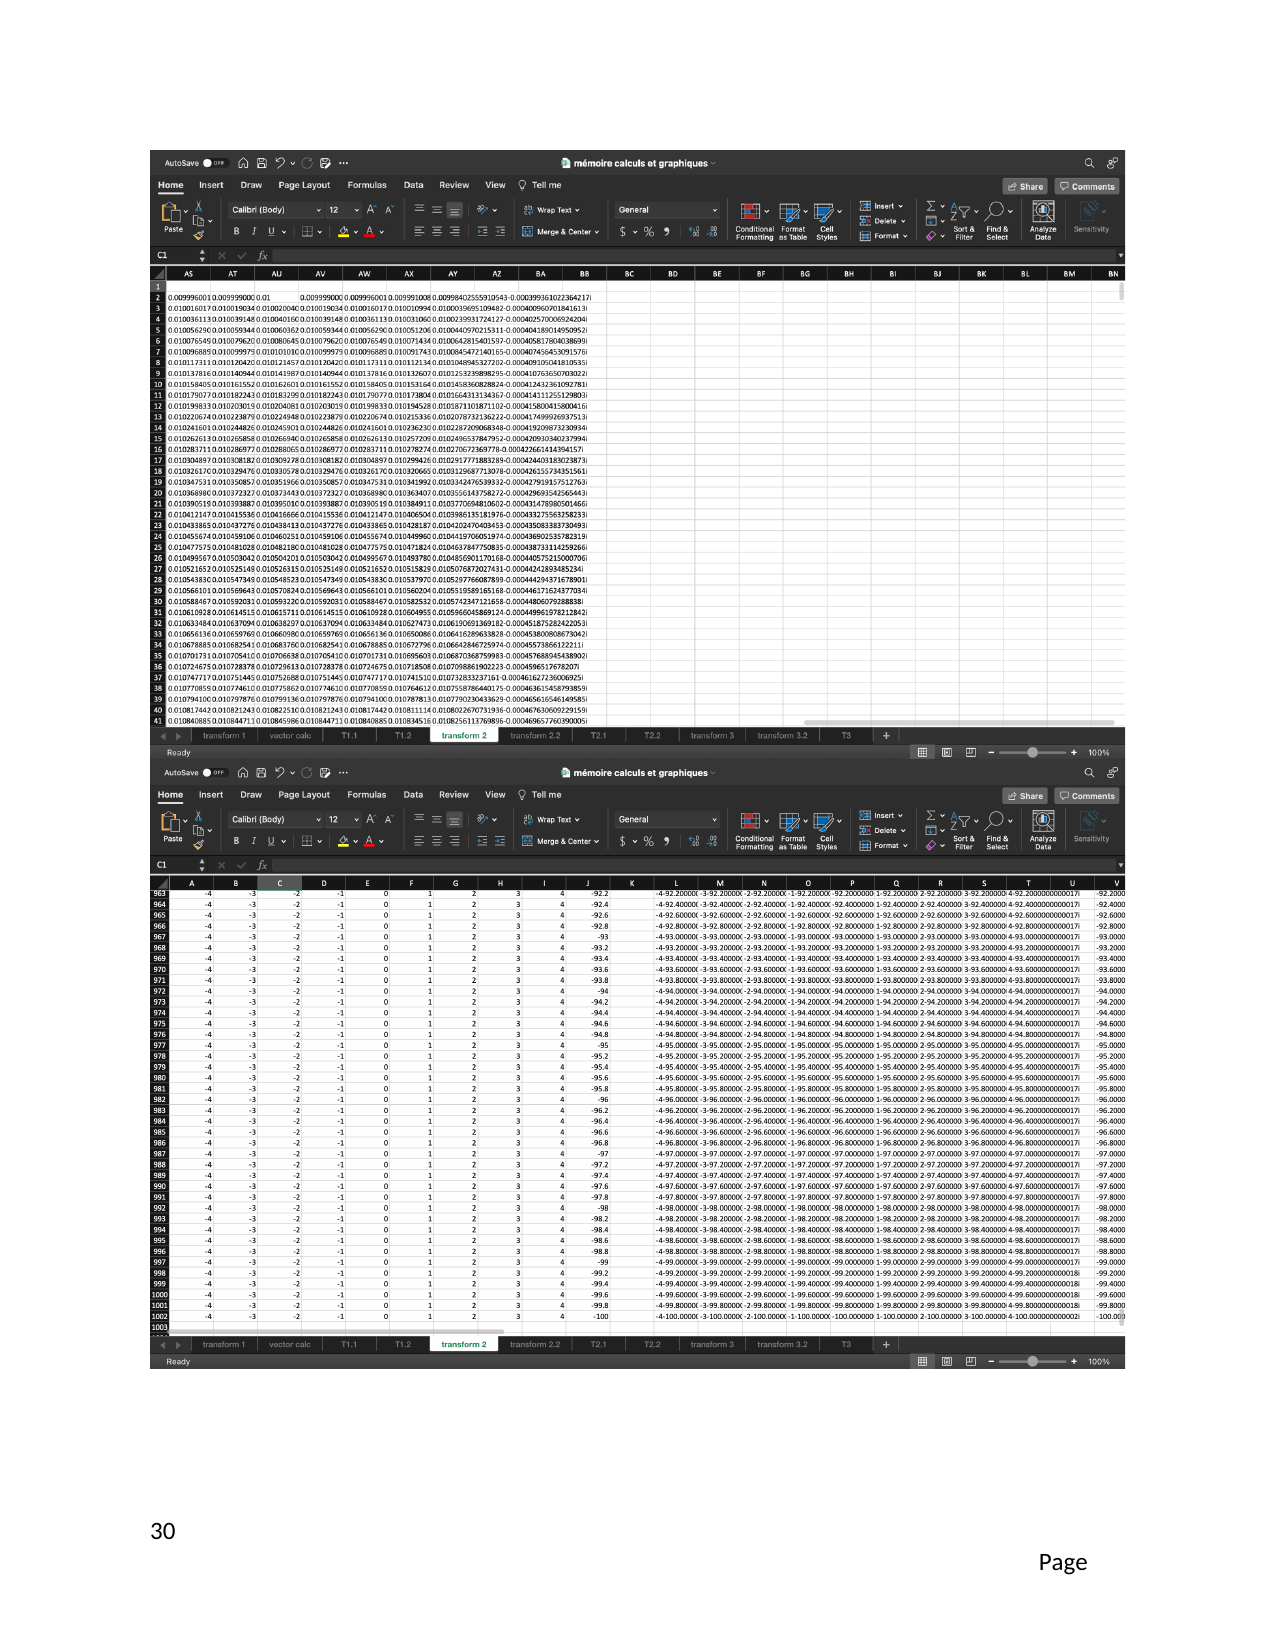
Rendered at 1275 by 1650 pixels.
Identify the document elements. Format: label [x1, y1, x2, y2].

picture [150, 150, 1125, 1369]
